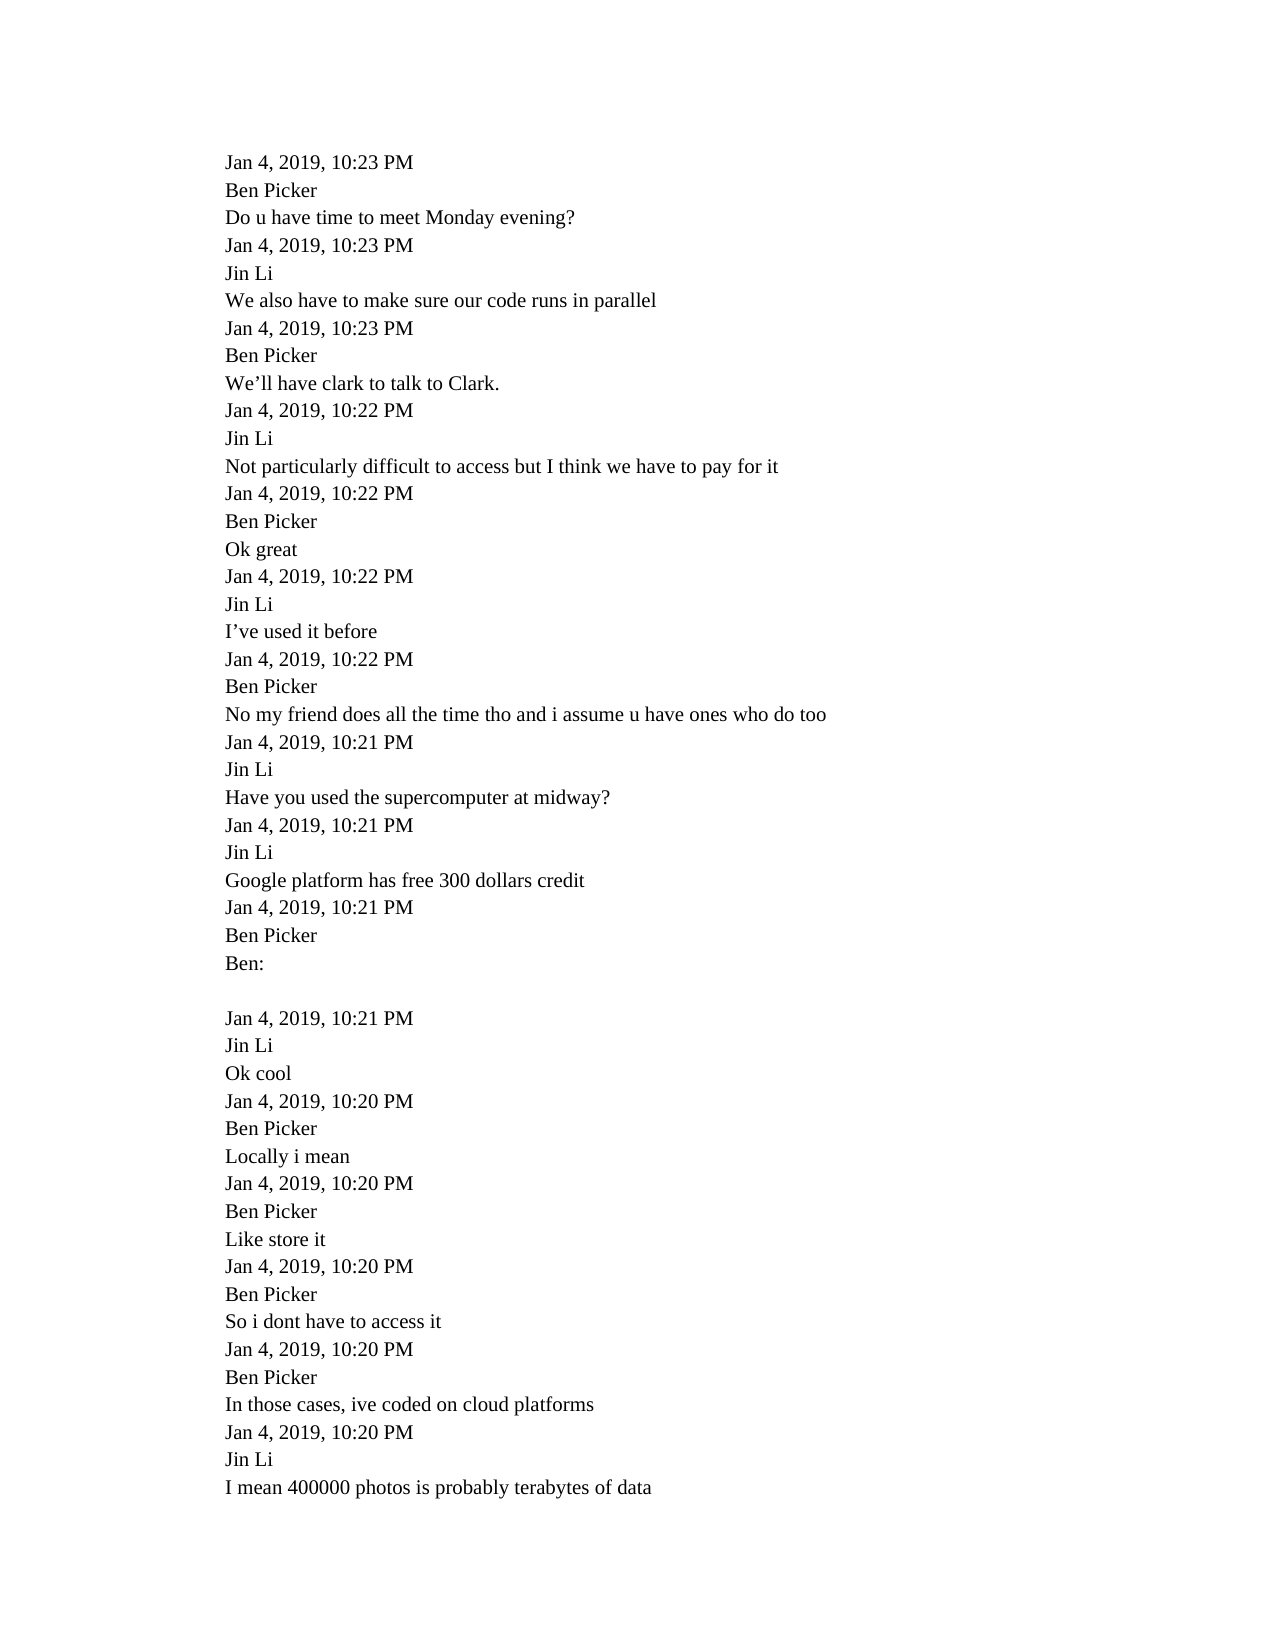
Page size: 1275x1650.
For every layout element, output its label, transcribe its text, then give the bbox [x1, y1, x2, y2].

text Jin Li [225, 1447, 1125, 1471]
text Jin Li [225, 1033, 1125, 1057]
text Ben Picker [225, 674, 1125, 698]
text Ben: 󰀀 [225, 951, 1125, 974]
text Do u have time to meet Monday evening? [225, 205, 1125, 229]
text Jan 4, 2019, 10:20 PM [225, 1337, 1125, 1361]
text Not particularly difficult to access but I think we have to pay for it [225, 454, 1125, 478]
text Jin Li [225, 592, 1125, 616]
text Ben Picker [225, 509, 1125, 533]
text We also have to make sure our code runs in parallel [225, 288, 1125, 312]
text In those cases, ive coded on cloud platforms [225, 1392, 1125, 1416]
text Jan 4, 2019, 10:20 PM [225, 1254, 1125, 1278]
text Jan 4, 2019, 10:22 PM [225, 647, 1125, 671]
text Jan 4, 2019, 10:22 PM [225, 564, 1125, 588]
text I’ve used it before [225, 619, 1125, 643]
text Jan 4, 2019, 10:20 PM [225, 1171, 1125, 1195]
text No my friend does all the time tho and i assume u have ones who do too [225, 702, 1125, 726]
text Have you used the supercomputer at midway? [225, 785, 1125, 809]
text Like store it [225, 1227, 1125, 1251]
text Ben Picker [225, 923, 1125, 947]
text Ben Picker [225, 1364, 1125, 1389]
text Jan 4, 2019, 10:23 PM [225, 316, 1125, 340]
text Jan 4, 2019, 10:23 PM [225, 150, 1125, 174]
text Ben Picker [225, 343, 1125, 367]
text Jan 4, 2019, 10:22 PM [225, 398, 1125, 422]
text Jin Li [225, 840, 1125, 864]
text Google platform has free 300 dollars credit [225, 868, 1125, 892]
text Ben Picker [225, 1282, 1125, 1306]
text I mean 400000 photos is probably terabytes of data [225, 1475, 1125, 1499]
text Ben Picker [225, 178, 1125, 202]
text Jan 4, 2019, 10:22 PM [225, 481, 1125, 505]
text Locally i mean [225, 1144, 1125, 1168]
text Jin Li [225, 260, 1125, 284]
text Jan 4, 2019, 10:20 PM [225, 1088, 1125, 1113]
text Jan 4, 2019, 10:21 PM [225, 812, 1125, 837]
text Ok cool [225, 1061, 1125, 1085]
text Jan 4, 2019, 10:23 PM [225, 233, 1125, 257]
text Jan 4, 2019, 10:21 PM [225, 1006, 1125, 1030]
text Jan 4, 2019, 10:20 PM [225, 1420, 1125, 1444]
text So i dont have to access it [225, 1309, 1125, 1333]
text Jan 4, 2019, 10:21 PM [225, 730, 1125, 754]
text Ok great [225, 536, 1125, 561]
text Jin Li [225, 757, 1125, 781]
text We’ll have clark to talk to Clark. [225, 371, 1125, 395]
text Jan 4, 2019, 10:21 PM [225, 895, 1125, 919]
text Ben Picker [225, 1116, 1125, 1140]
text Jin Li [225, 426, 1125, 450]
text Ben Picker [225, 1199, 1125, 1223]
